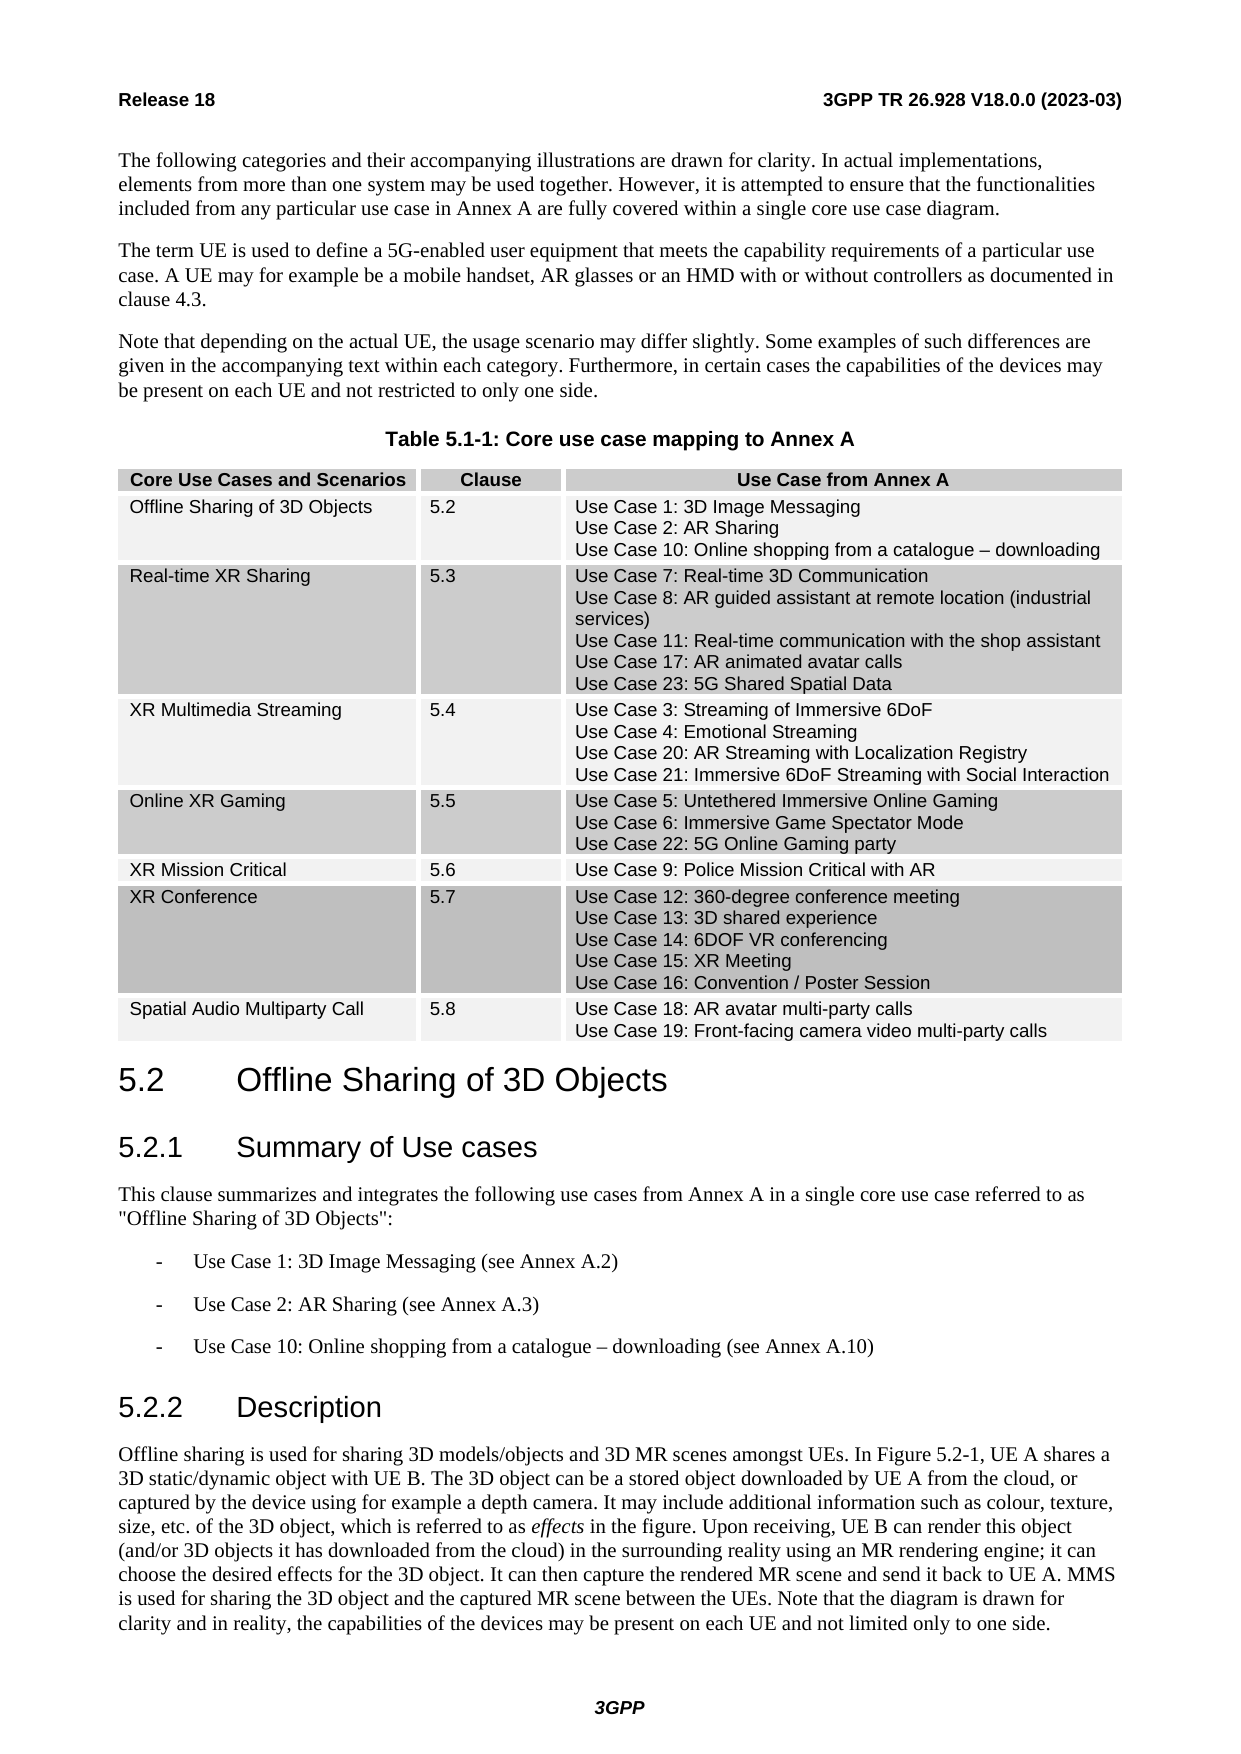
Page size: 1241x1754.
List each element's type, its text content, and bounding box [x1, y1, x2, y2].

list Use Case 10: Online shopping from a catalogue – downloading (see Annex A.10) [156, 1334, 1122, 1358]
table_cell Use Case 9: Police Mission Critical with AR [566, 859, 1122, 881]
table_cell 5.5 [421, 790, 561, 854]
table_cell Use Case 18: AR avatar multi-party calls Use Case 19: Front-facing camera video multi-party calls [566, 998, 1122, 1041]
text The term UE is used to define a 5G-enabled user equipment that meets the capability requirements of a particular use case. A UE may for example be a mobile handset, AR glasses or an HMD with or without controllers as documented in clause 4.3. [118, 238, 1122, 311]
table_cell Real-time XR Sharing [118, 565, 416, 694]
table_cell Use Case 7: Real-time 3D Communication Use Case 8: AR guided assistant at remote location (industrial services) Use Case 11: Real-time communication with the shop assistant Use Case 17: AR animated avatar calls Use Case 23: 5G Shared Spatial Data [566, 565, 1122, 694]
subtitle 5.2 Offline Sharing of 3D Objects [118, 1060, 1122, 1098]
table_cell Use Case 3: Streaming of Immersive 6DoF Use Case 4: Emotional Streaming Use Case 20: AR Streaming with Localization Registry Use Case 21: Immersive 6DoF Streaming with Social Interaction [566, 699, 1122, 785]
table_cell XR Conference [118, 886, 416, 993]
table_header Use Case from Annex A [566, 469, 1122, 491]
table_header Clause [421, 469, 561, 491]
table_cell 5.2 [421, 496, 561, 560]
list Use Case 2: AR Sharing (see Annex A.3) [156, 1292, 1122, 1316]
subtitle 5.2.1 Summary of Use cases [118, 1129, 1122, 1163]
table_cell Use Case 5: Untethered Immersive Online Gaming Use Case 6: Immersive Game Spectator Mode Use Case 22: 5G Online Gaming party [566, 790, 1122, 854]
table_header Core Use Cases and Scenarios [118, 469, 416, 491]
table_cell Spatial Audio Multiparty Call [118, 998, 416, 1041]
table_cell Offline Sharing of 3D Objects [118, 496, 416, 560]
table_cell 5.4 [421, 699, 561, 785]
text Offline sharing is used for sharing 3D models/objects and 3D MR scenes amongst UEs. In Figure 5.2-1, UE A shares a 3D static/dynamic object with UE B. The 3D object can be a stored object downloaded by UE A from the cloud, or captured by the device using for example a depth camera. It may include additional information such as colour, texture, size, etc. of the 3D object, which is referred to as effects in the figure. Upon receiving, UE B can render this object (and/or 3D objects it has downloaded from the cloud) in the surrounding reality using an MR rendering engine; it can choose the desired effects for the 3D object. It can then capture the rendered MR scene and send it back to UE A. MMS is used for sharing the 3D object and the captured MR scene between the UEs. Note that the diagram is drawn for clarity and in reality, the capabilities of the devices may be present on each UE and not limited only to one side. [118, 1442, 1122, 1634]
table_cell 5.3 [421, 565, 561, 694]
table_cell Use Case 1: 3D Image Messaging Use Case 2: AR Sharing Use Case 10: Online shopping from a catalogue – downloading [566, 496, 1122, 560]
text The following categories and their accompanying illustrations are drawn for clarity. In actual implementations, elements from more than one system may be used together. However, it is attempted to ensure that the functionalities included from any particular use case in Annex A are fully covered within a single core use case diagram. [118, 147, 1122, 220]
table_cell Use Case 12: 360-degree conference meeting Use Case 13: 3D shared experience Use Case 14: 6DOF VR conferencing Use Case 15: XR Meeting Use Case 16: Convention / Poster Session [566, 886, 1122, 993]
table_cell 5.7 [421, 886, 561, 993]
table_cell 5.6 [421, 859, 561, 881]
table_cell 5.8 [421, 998, 561, 1041]
list Use Case 1: 3D Image Messaging (see Annex A.2) [156, 1249, 1122, 1273]
subtitle 5.2.2 Description [118, 1390, 1122, 1423]
text Note that depending on the actual UE, the usage scenario may differ slightly. Some examples of such differences are given in the accompanying text within each category. Furthermore, in certain cases the capabilities of the devices may be present on each UE and not restricted to only one side. [118, 329, 1122, 402]
table_cell Online XR Gaming [118, 790, 416, 854]
text Table 5.1-1: Core use case mapping to Annex A [118, 427, 1122, 451]
table_cell XR Multimedia Streaming [118, 699, 416, 785]
table_cell XR Mission Critical [118, 859, 416, 881]
text This clause summarizes and integrates the following use cases from Annex A in a single core use case referred to as "Offline Sharing of 3D Objects": [118, 1182, 1122, 1230]
